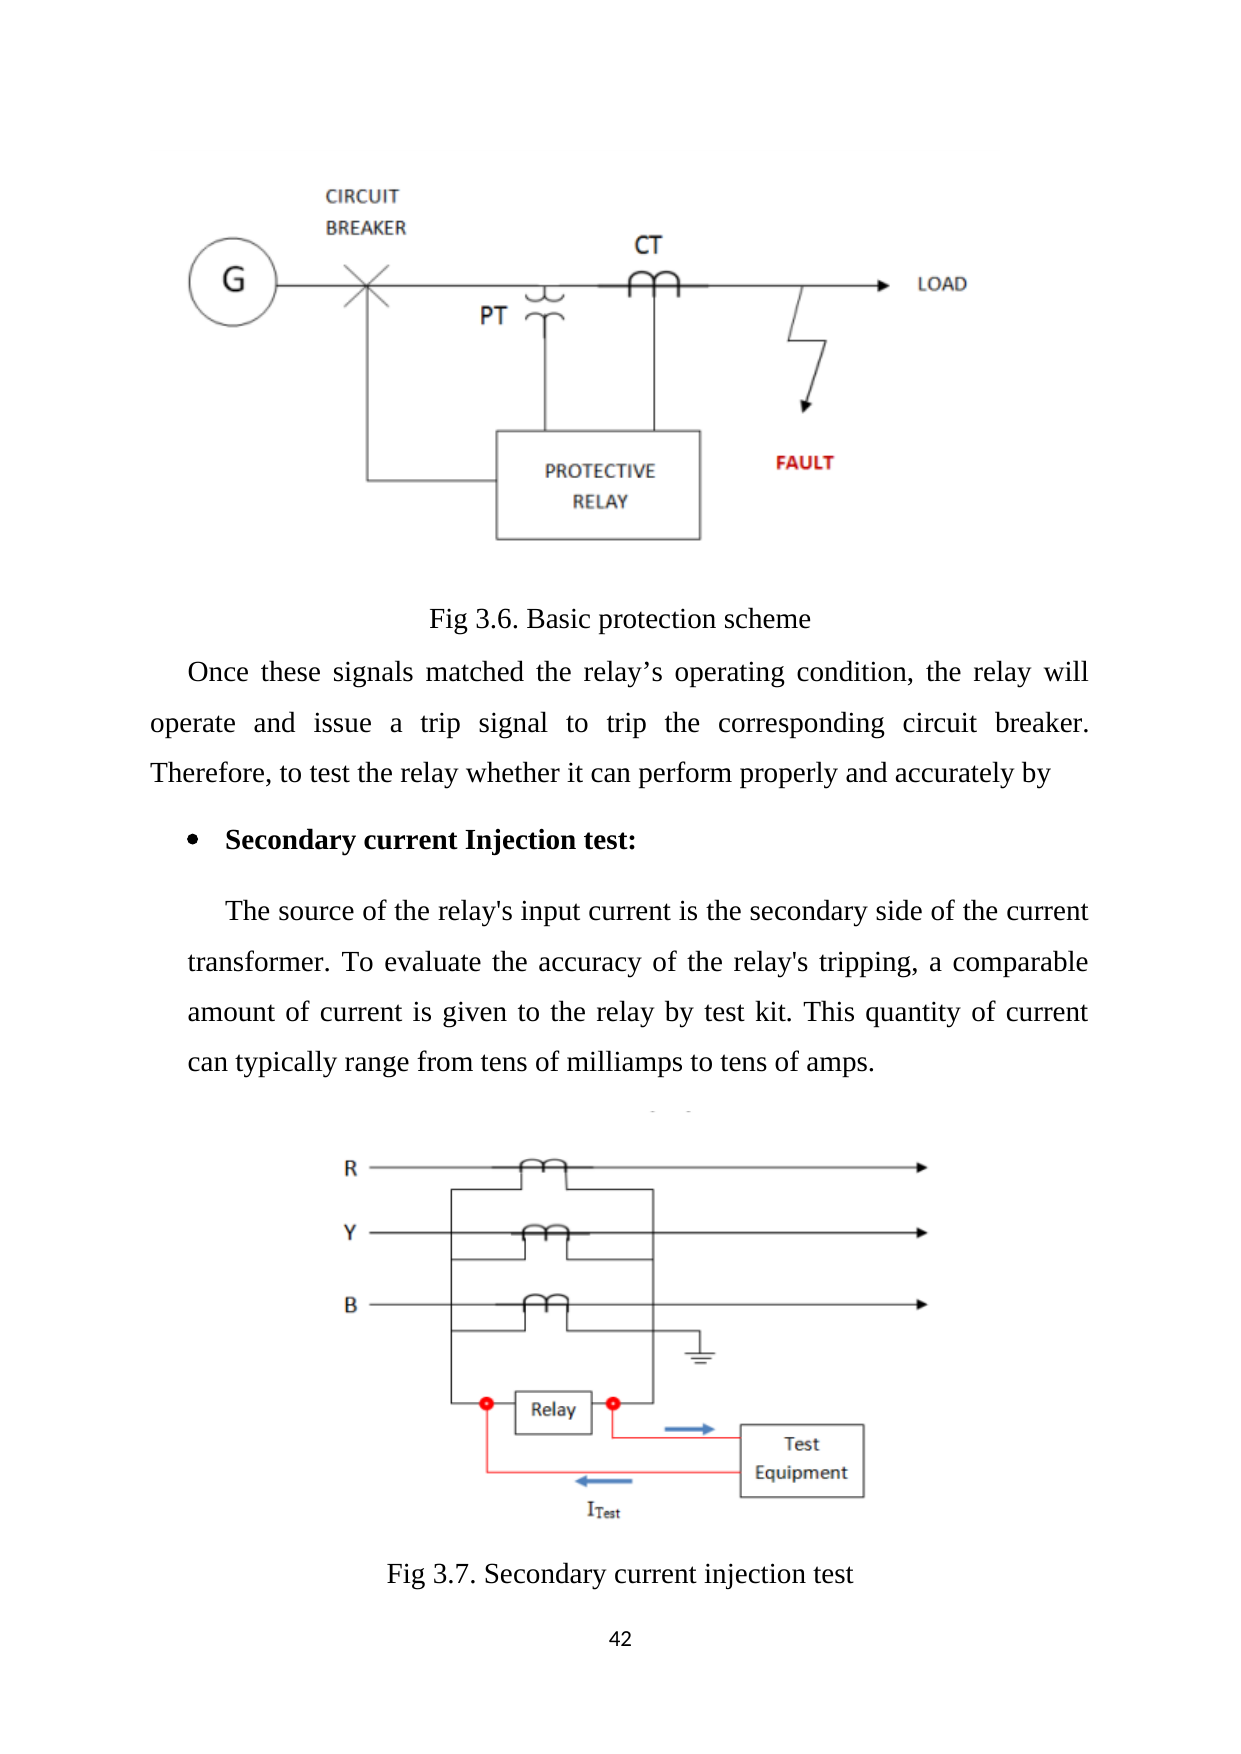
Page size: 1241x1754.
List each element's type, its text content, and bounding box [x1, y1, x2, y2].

text Fig 3.7. Secondary current injection test [150, 1556, 1090, 1589]
picture [150, 150, 1001, 583]
text Fig 3.6. Basic protection scheme [150, 602, 1090, 635]
text The source of the relay's input current is the secondary side of the current transformer. To evaluate the accuracy of the relay's tripping, a comparable amount of current is given to the relay by test kit. This quantity of current can typically range from tens of milliamps to tens of amps. [187, 893, 1090, 1078]
text Once these signals matched the relay’s operating condition, the relay will operate and issue a trip signal to trip the corresponding circuit breaker. Therefore, to test the relay whether it can perform properly and accurately by [150, 654, 1090, 789]
picture [255, 1111, 986, 1538]
list Secondary current Injection test: [187, 822, 1090, 856]
